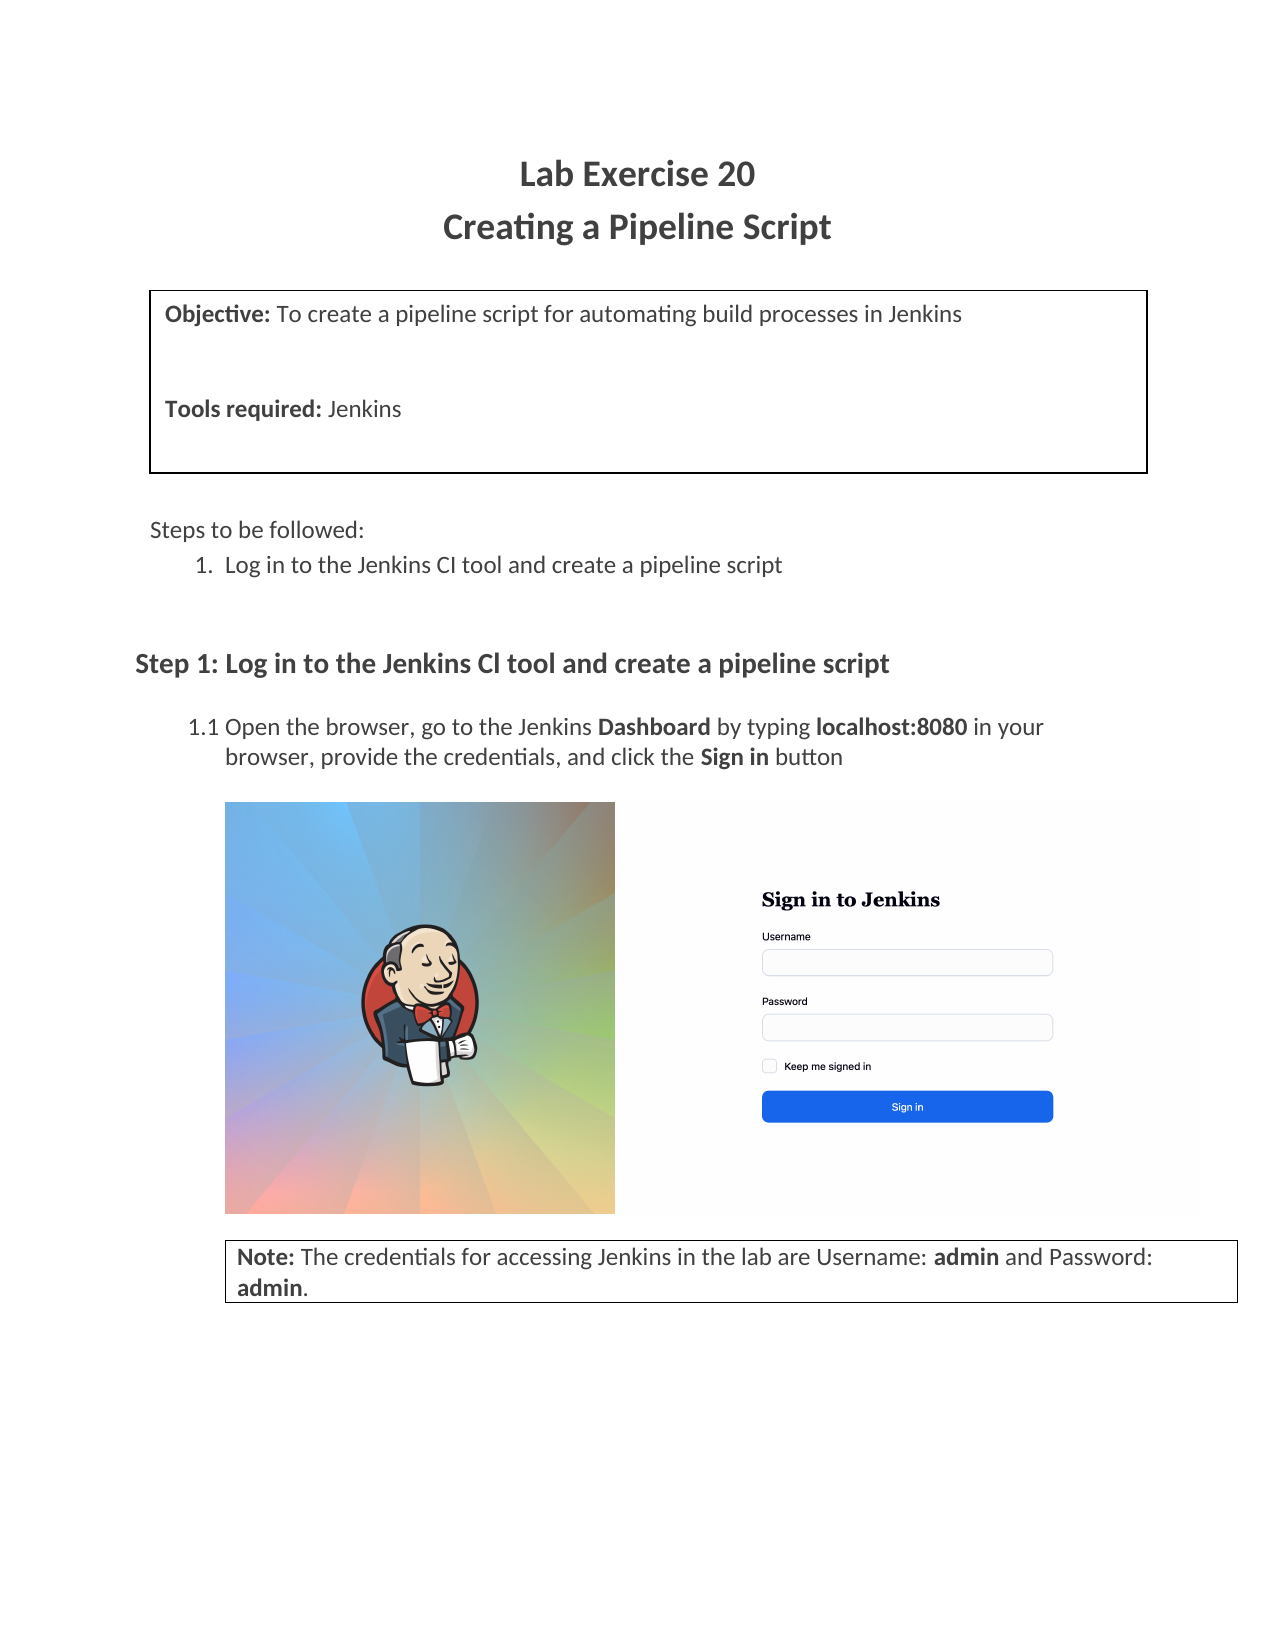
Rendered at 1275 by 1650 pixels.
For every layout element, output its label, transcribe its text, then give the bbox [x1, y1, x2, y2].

table_header Note: The credentials for accessing Jenkins in the lab are Username: admin and Password: admin. [226, 1241, 1237, 1302]
text Lab Exercise 20 [150, 150, 1125, 196]
picture [225, 802, 1200, 1214]
list Log in to the Jenkins CI tool and create a pipeline script [194, 549, 1125, 579]
text Creating a Pipeline Script [150, 203, 1125, 248]
text Step 1: Log in to the Jenkins Cl tool and create a pipeline script [135, 645, 1125, 680]
list Open the browser, go to the Jenkins Dashboard by typing localhost:8080 in your browser, provide the credentials, and click the Sign in button [187, 711, 1125, 772]
text Steps to be followed: [150, 514, 1125, 544]
